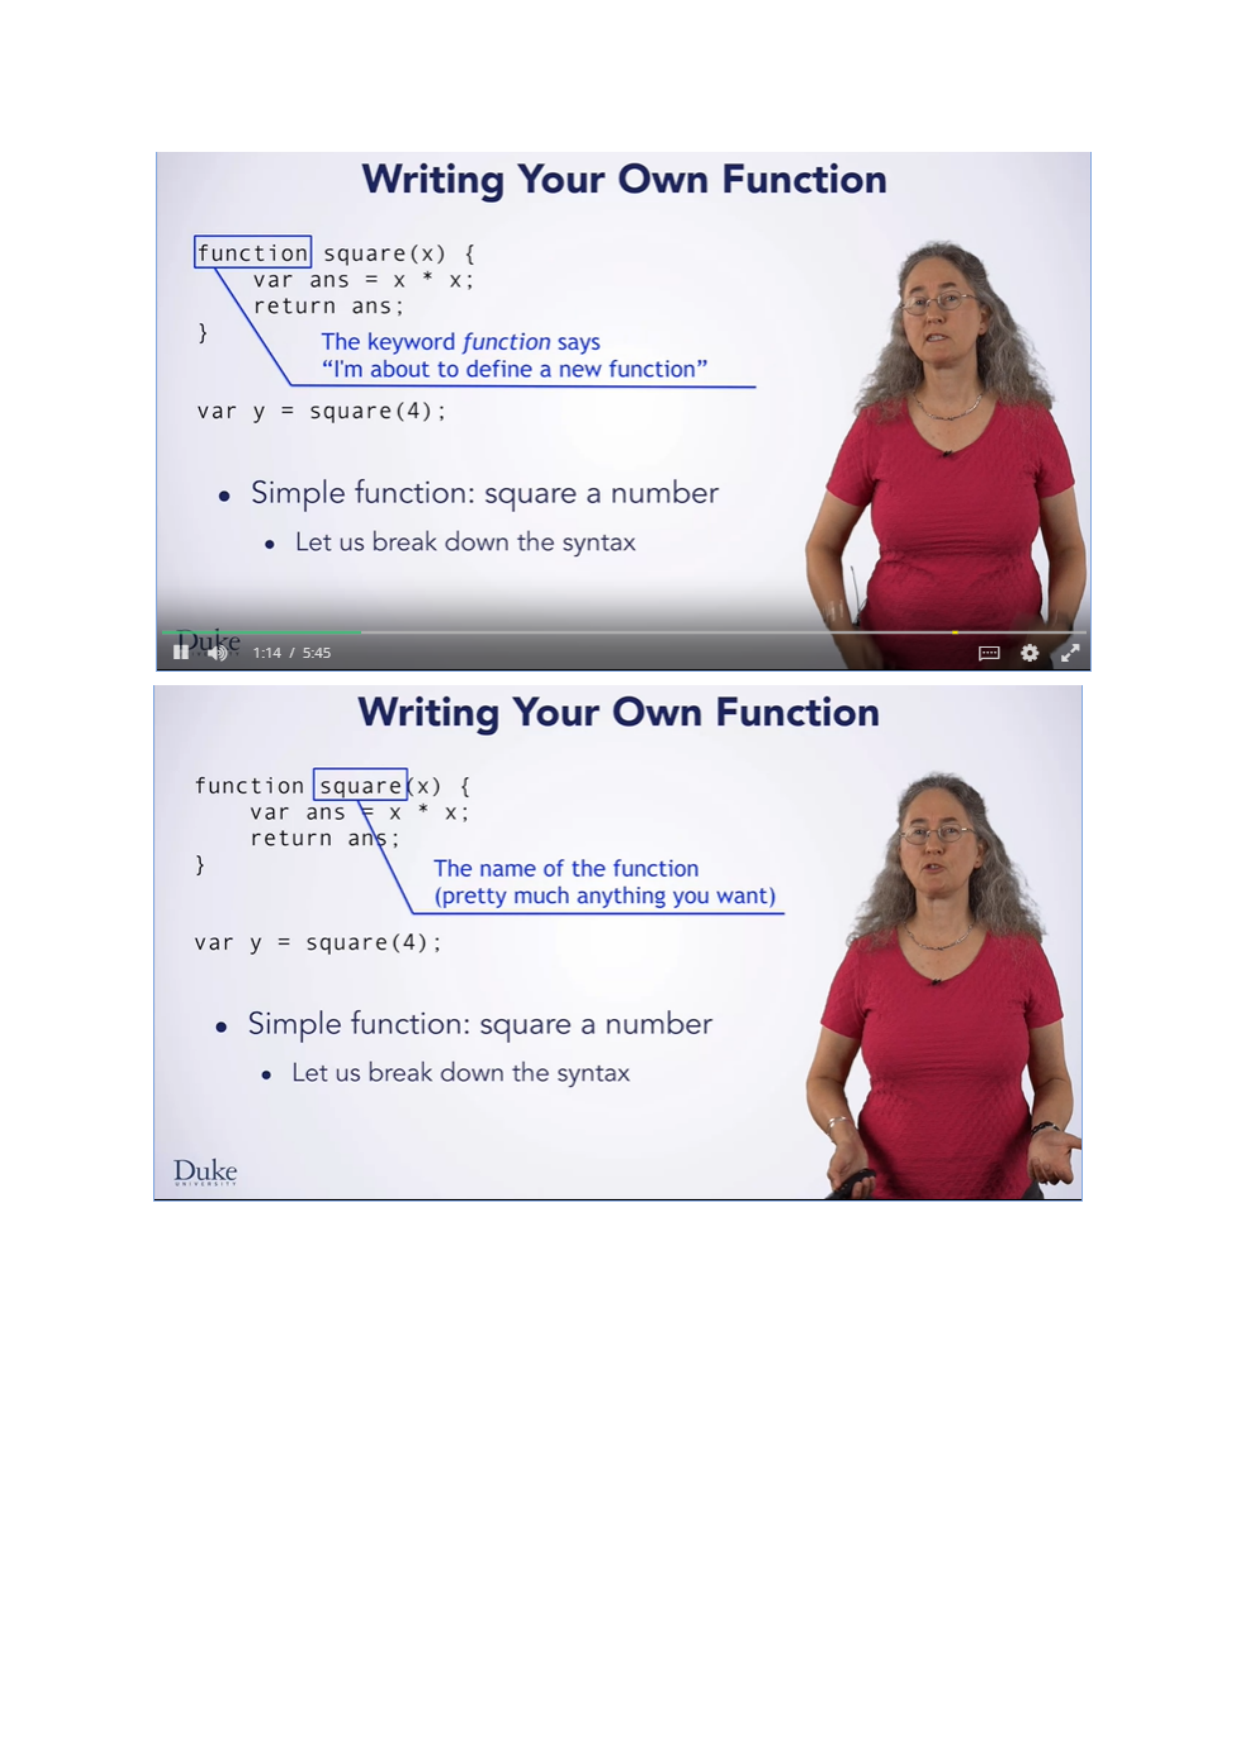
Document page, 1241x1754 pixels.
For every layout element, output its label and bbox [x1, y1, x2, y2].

picture [147, 679, 1093, 1203]
picture [147, 147, 1093, 677]
